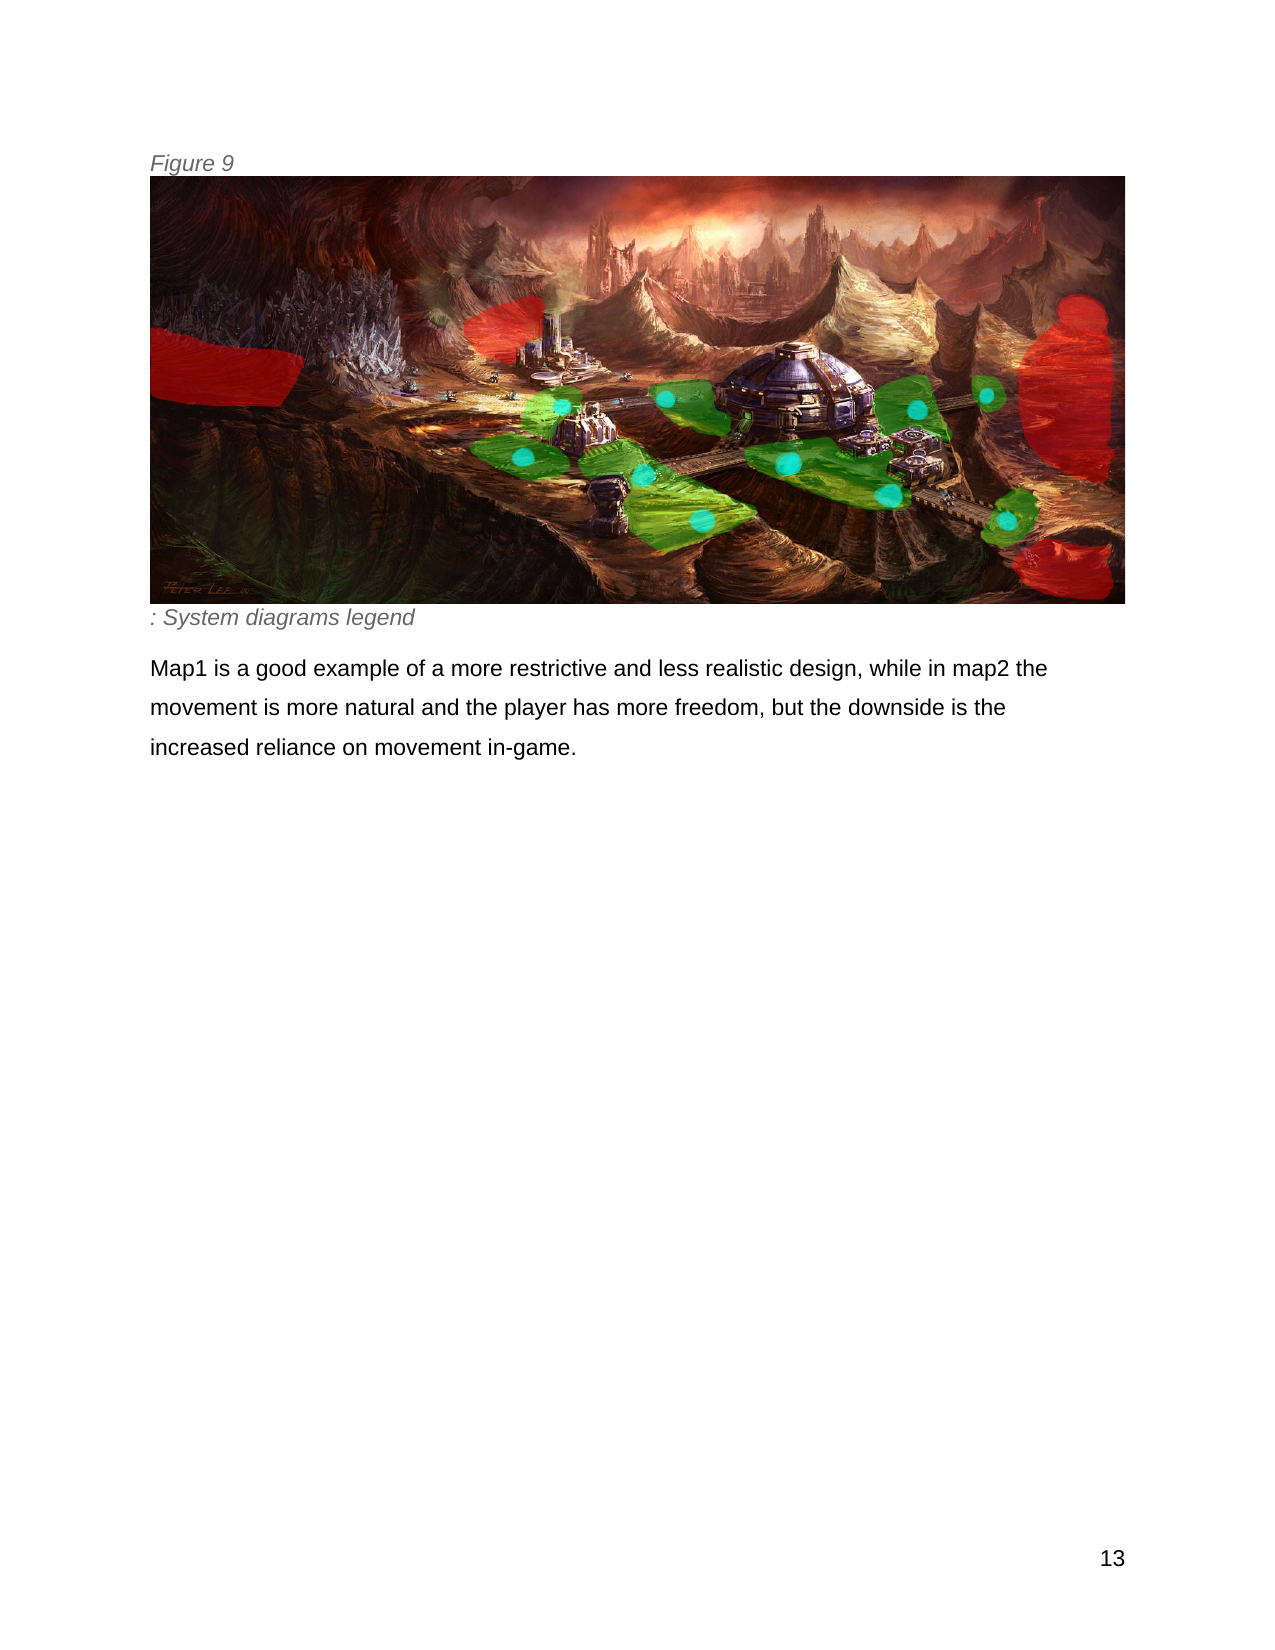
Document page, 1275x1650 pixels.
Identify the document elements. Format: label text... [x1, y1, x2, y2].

subtitle Figure 9: System diagrams legend [150, 604, 1067, 630]
picture [150, 176, 1125, 604]
subtitle Figure 9: System diagrams legend [150, 150, 1067, 176]
text Map1 is a good example of a more restrictive and less realistic design, while in map2 the movement is more natural and the player has more freedom, but the downside is the increased reliance on movement in-game. [150, 655, 1067, 760]
